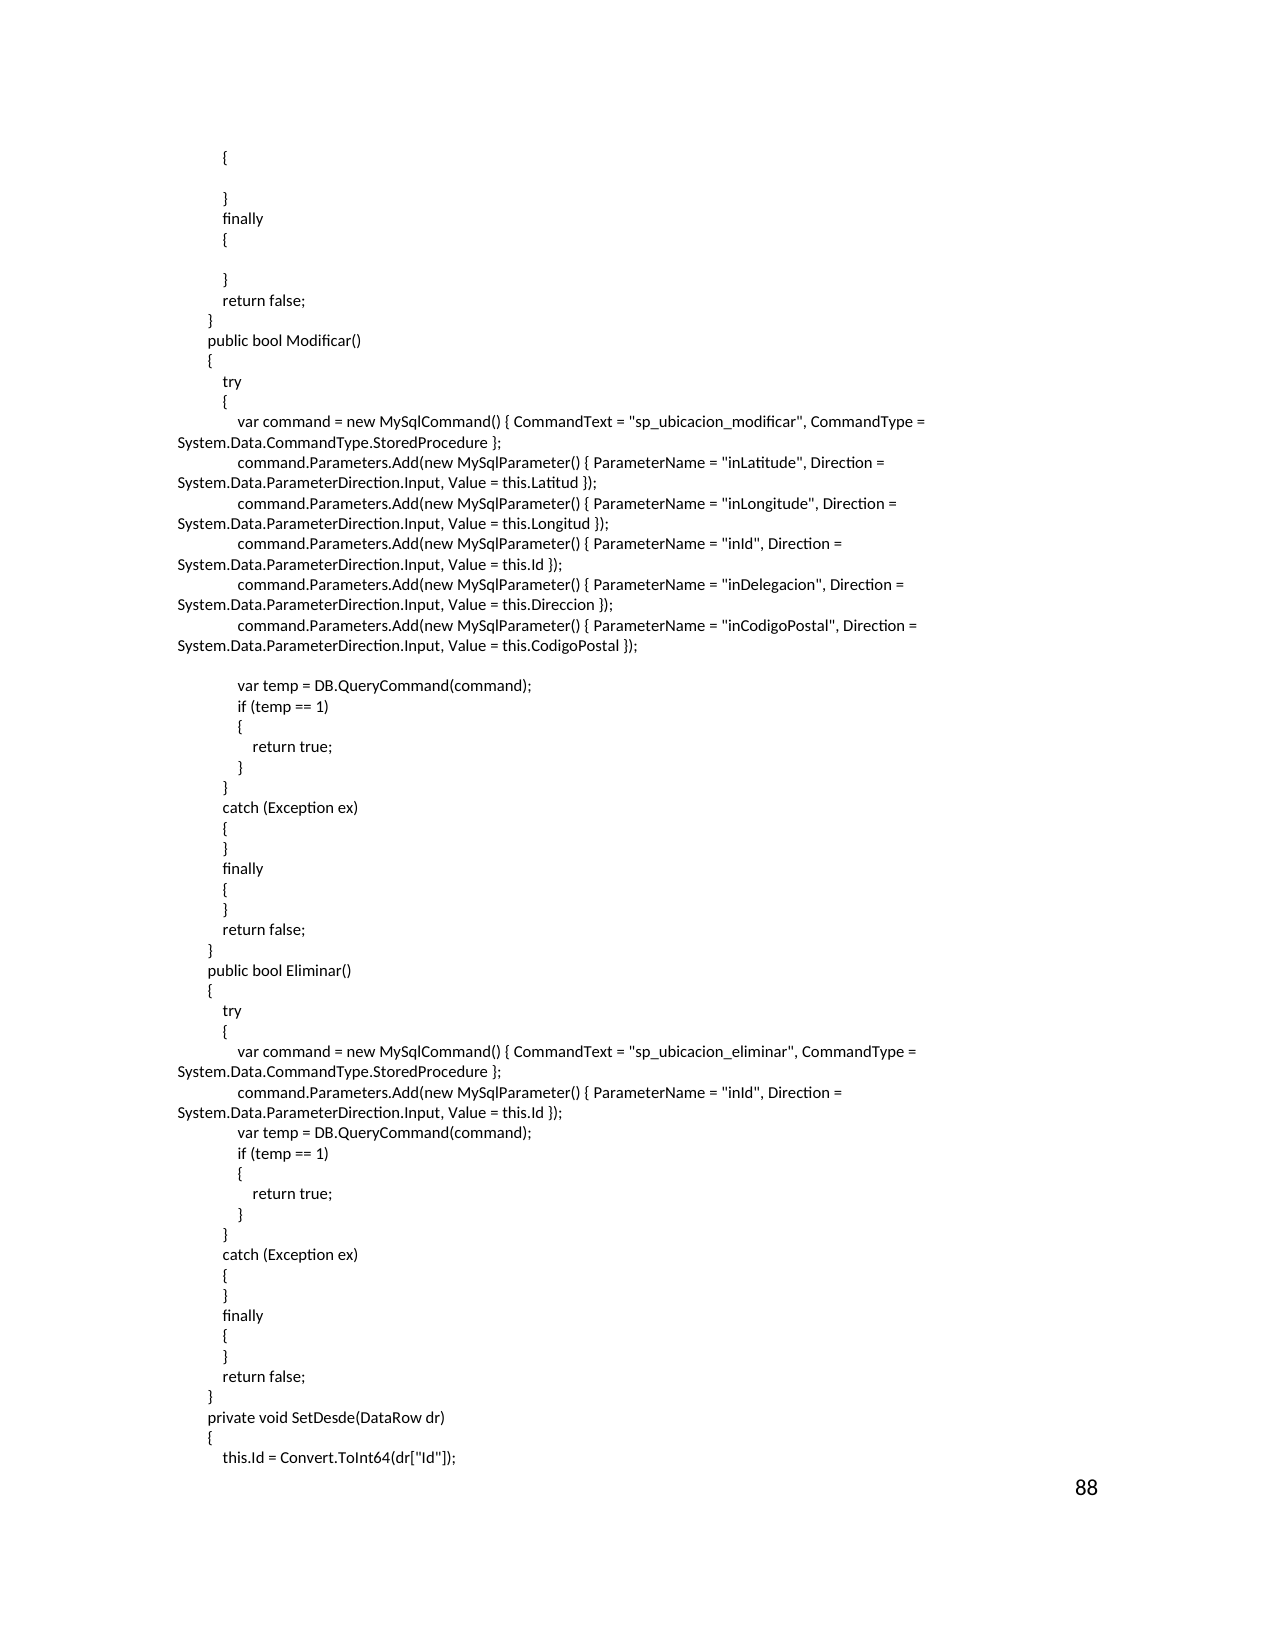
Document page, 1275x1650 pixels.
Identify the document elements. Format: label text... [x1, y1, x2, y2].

text } [177, 899, 1098, 919]
text return false; [177, 290, 1098, 310]
text { [177, 1021, 1098, 1041]
text } [177, 1204, 1098, 1224]
text var temp = DB.QueryCommand(command); [177, 676, 1098, 696]
text command.Parameters.Add(new MySqlParameter() { ParameterName = "inId", Direction = System.Data.ParameterDirection.Input, Value = this.Id }); [177, 1082, 1098, 1123]
text return false; [177, 919, 1098, 940]
text return true; [177, 737, 1098, 757]
text } [177, 1346, 1098, 1366]
text } [177, 1285, 1098, 1305]
text } [177, 777, 1098, 798]
text return false; [177, 1366, 1098, 1387]
text var command = new MySqlCommand() { CommandText = "sp_ubicacion_eliminar", CommandType = System.Data.CommandType.StoredProcedure }; [177, 1041, 1098, 1082]
text { [177, 351, 1098, 371]
text { [177, 1326, 1098, 1346]
text public bool Modificar() [177, 330, 1098, 351]
text command.Parameters.Add(new MySqlParameter() { ParameterName = "inId", Direction = System.Data.ParameterDirection.Input, Value = this.Id }); [177, 533, 1098, 574]
text { [177, 818, 1098, 838]
text var temp = DB.QueryCommand(command); [177, 1123, 1098, 1143]
text try [177, 1001, 1098, 1021]
text } [177, 757, 1098, 777]
text } [177, 940, 1098, 960]
text { [177, 879, 1098, 899]
text finally [177, 858, 1098, 879]
text catch (Exception ex) [177, 798, 1098, 818]
text } [177, 838, 1098, 858]
text return true; [177, 1183, 1098, 1204]
text { [177, 148, 1098, 168]
text } [177, 310, 1098, 330]
text { [177, 1265, 1098, 1285]
text { [177, 1427, 1098, 1448]
text } [177, 269, 1098, 290]
text var command = new MySqlCommand() { CommandText = "sp_ubicacion_modificar", CommandType = System.Data.CommandType.StoredProcedure }; [177, 412, 1098, 452]
text finally [177, 1305, 1098, 1326]
text { [177, 391, 1098, 412]
text command.Parameters.Add(new MySqlParameter() { ParameterName = "inLongitude", Direction = System.Data.ParameterDirection.Input, Value = this.Longitud }); [177, 493, 1098, 533]
text this.Id = Convert.ToInt64(dr["Id"]); [177, 1448, 1098, 1468]
text catch (Exception ex) [177, 1244, 1098, 1265]
text } [177, 1224, 1098, 1244]
text if (temp == 1) [177, 696, 1098, 716]
text command.Parameters.Add(new MySqlParameter() { ParameterName = "inLatitude", Direction = System.Data.ParameterDirection.Input, Value = this.Latitud }); [177, 452, 1098, 493]
text try [177, 371, 1098, 391]
text { [177, 229, 1098, 249]
text } [177, 1387, 1098, 1407]
text command.Parameters.Add(new MySqlParameter() { ParameterName = "inDelegacion", Direction = System.Data.ParameterDirection.Input, Value = this.Direccion }); [177, 574, 1098, 615]
text } [177, 188, 1098, 208]
text { [177, 716, 1098, 737]
text finally [177, 208, 1098, 229]
text if (temp == 1) [177, 1143, 1098, 1163]
text private void SetDesde(DataRow dr) [177, 1407, 1098, 1427]
text public bool Eliminar() [177, 960, 1098, 980]
text { [177, 980, 1098, 1001]
text { [177, 1163, 1098, 1183]
text command.Parameters.Add(new MySqlParameter() { ParameterName = "inCodigoPostal", Direction = System.Data.ParameterDirection.Input, Value = this.CodigoPostal }); [177, 615, 1098, 655]
